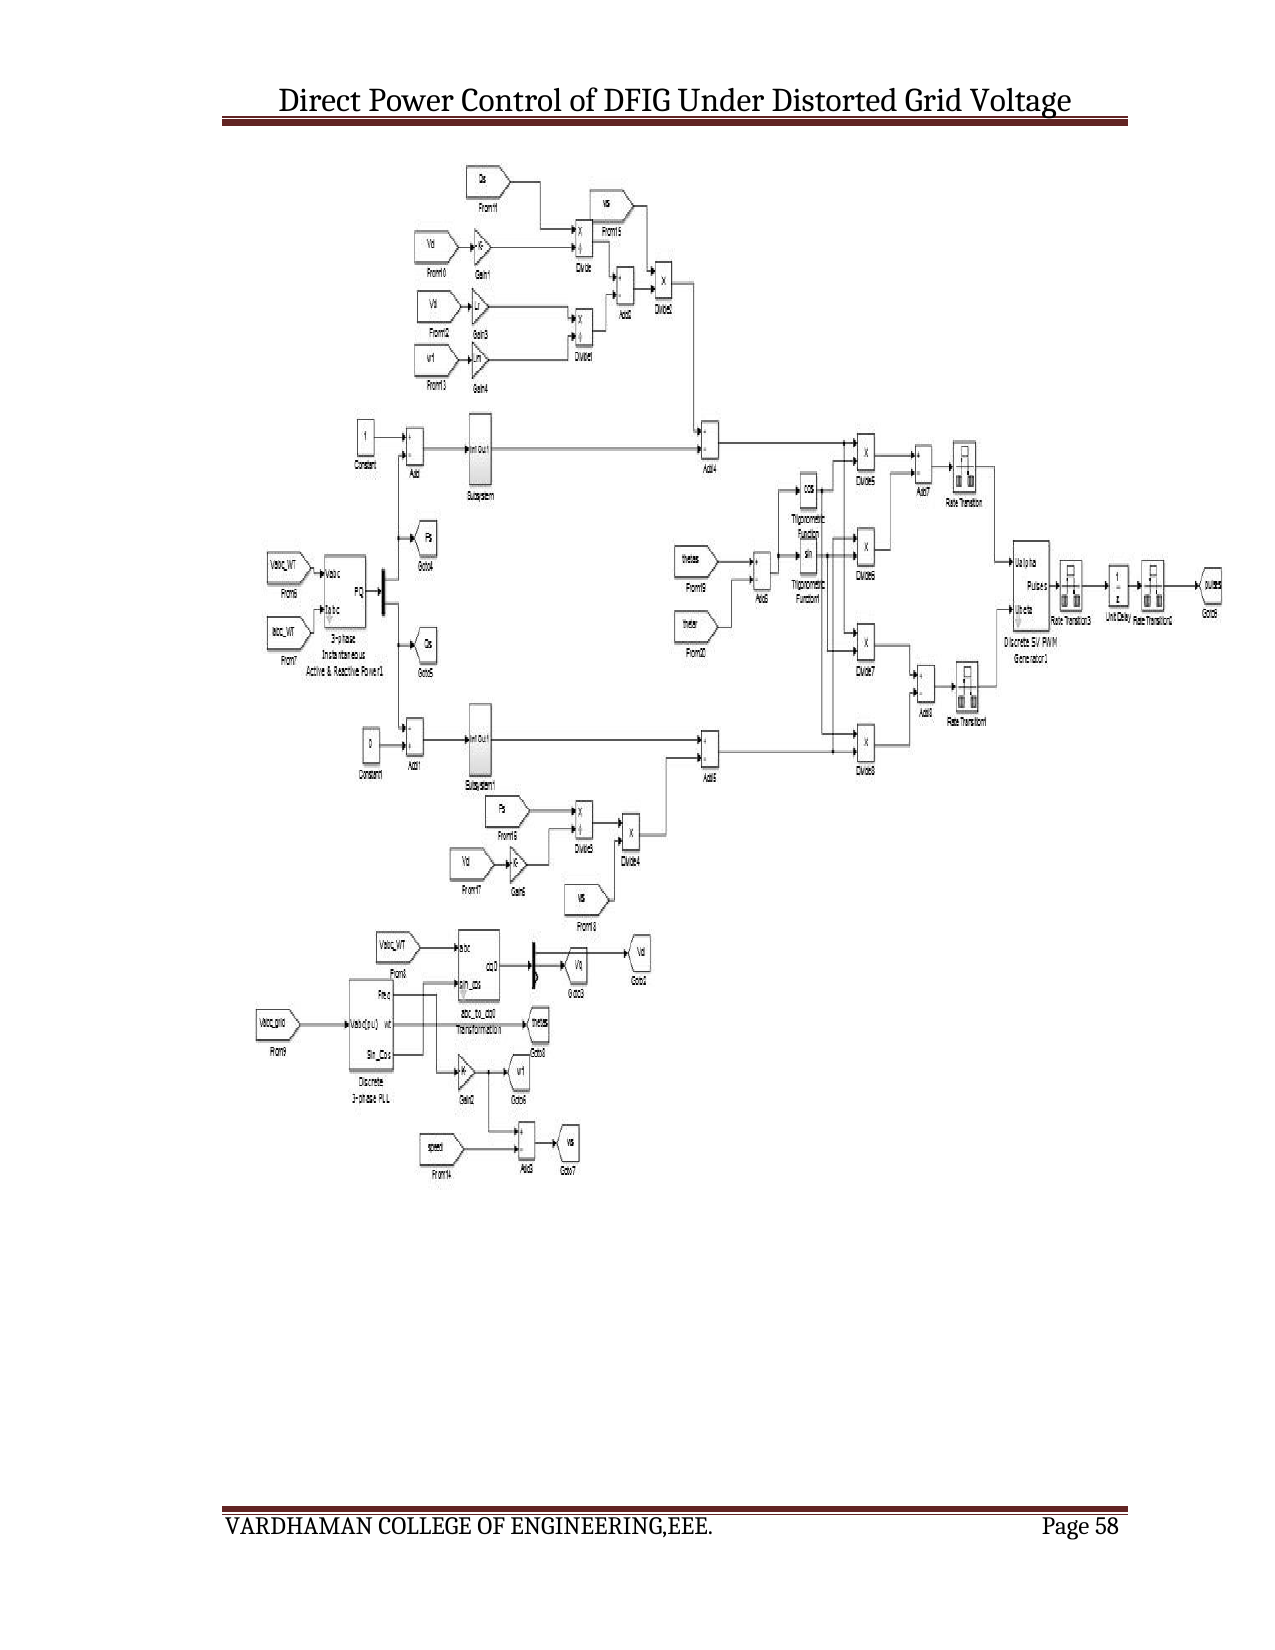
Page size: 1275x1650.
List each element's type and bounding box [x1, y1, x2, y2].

picture [234, 162, 1227, 1190]
